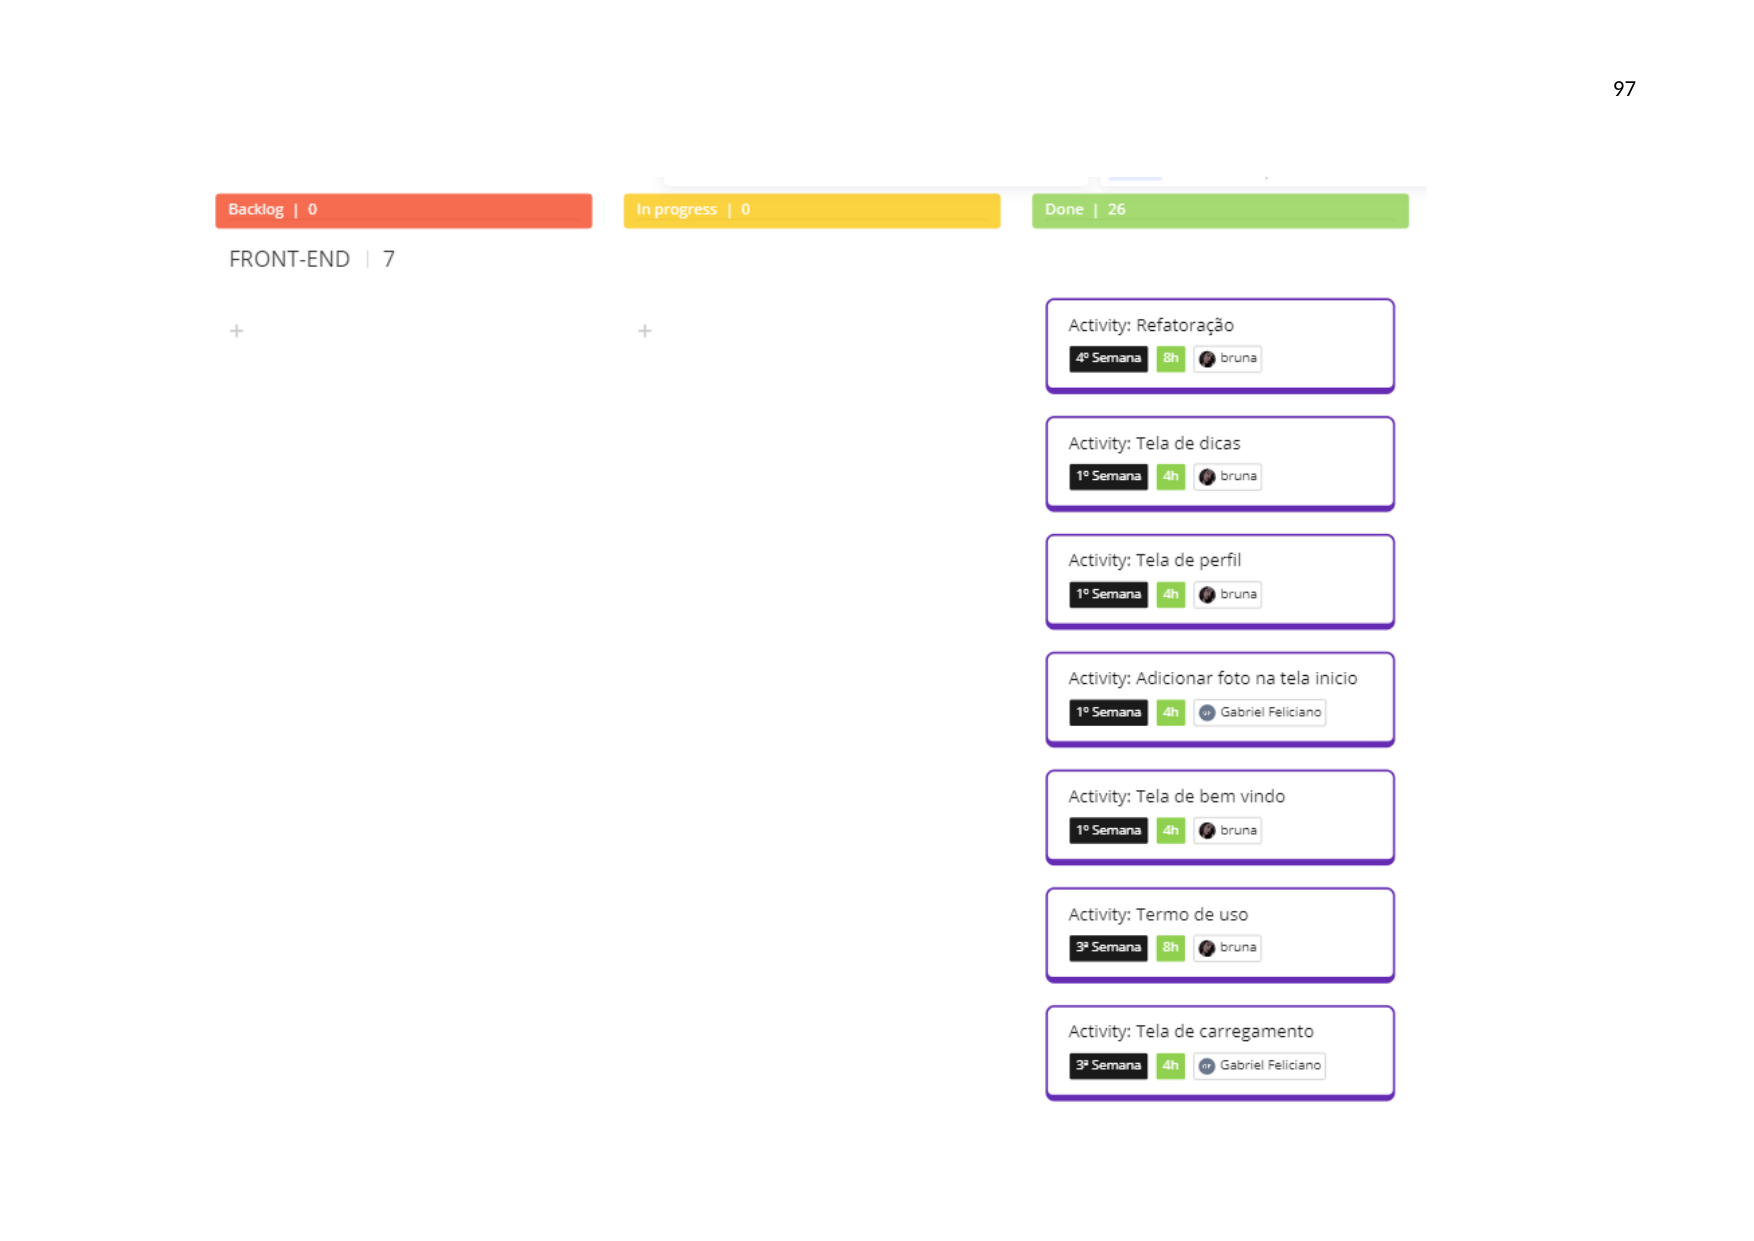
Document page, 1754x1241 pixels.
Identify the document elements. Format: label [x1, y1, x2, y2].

picture [206, 177, 1427, 1111]
